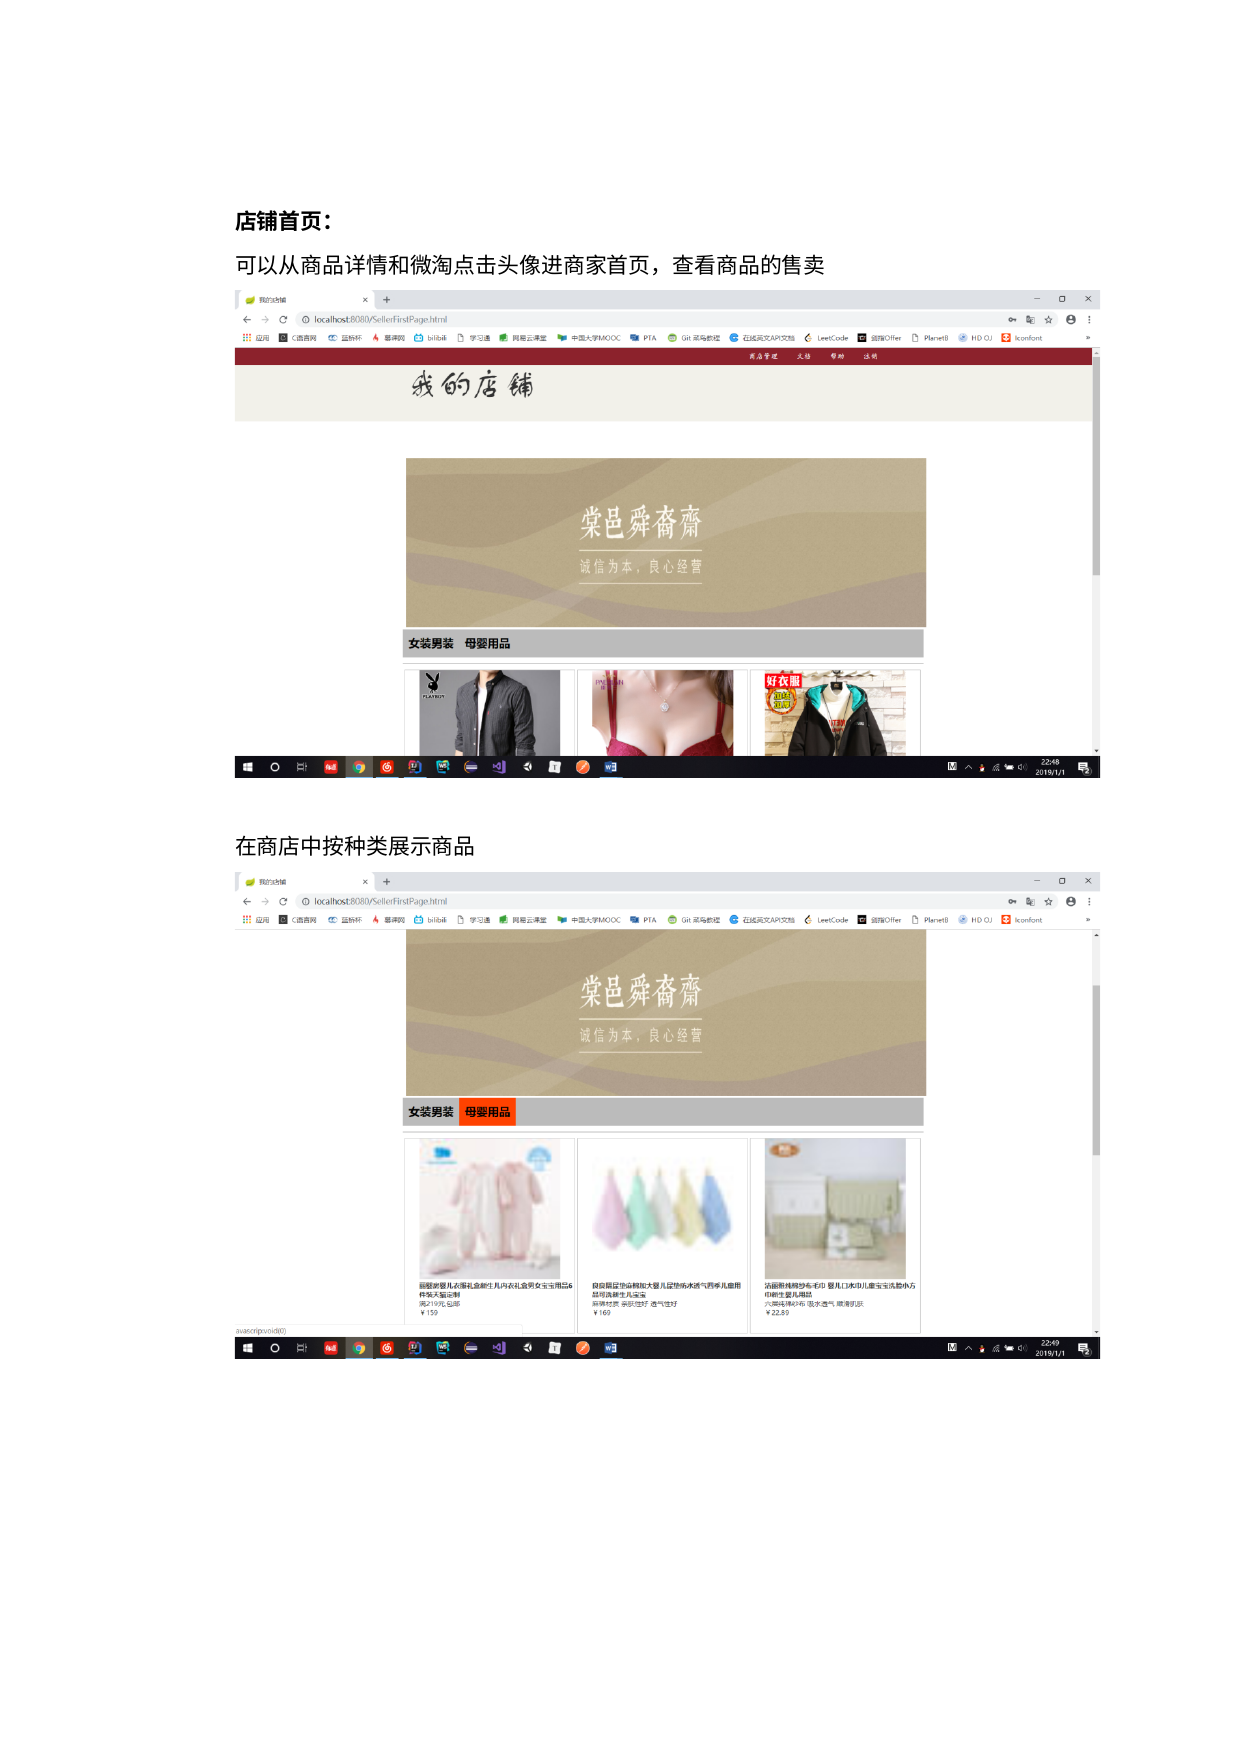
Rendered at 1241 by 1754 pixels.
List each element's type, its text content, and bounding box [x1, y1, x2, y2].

picture [234, 290, 1100, 778]
text 店铺首页： [187, 204, 1053, 236]
text 在商店中按种类展示商品 [187, 829, 1053, 861]
picture [234, 872, 1100, 1359]
text 可以从商品详情和微淘点击头像进商家首页，查看商品的售卖 [187, 247, 1053, 280]
